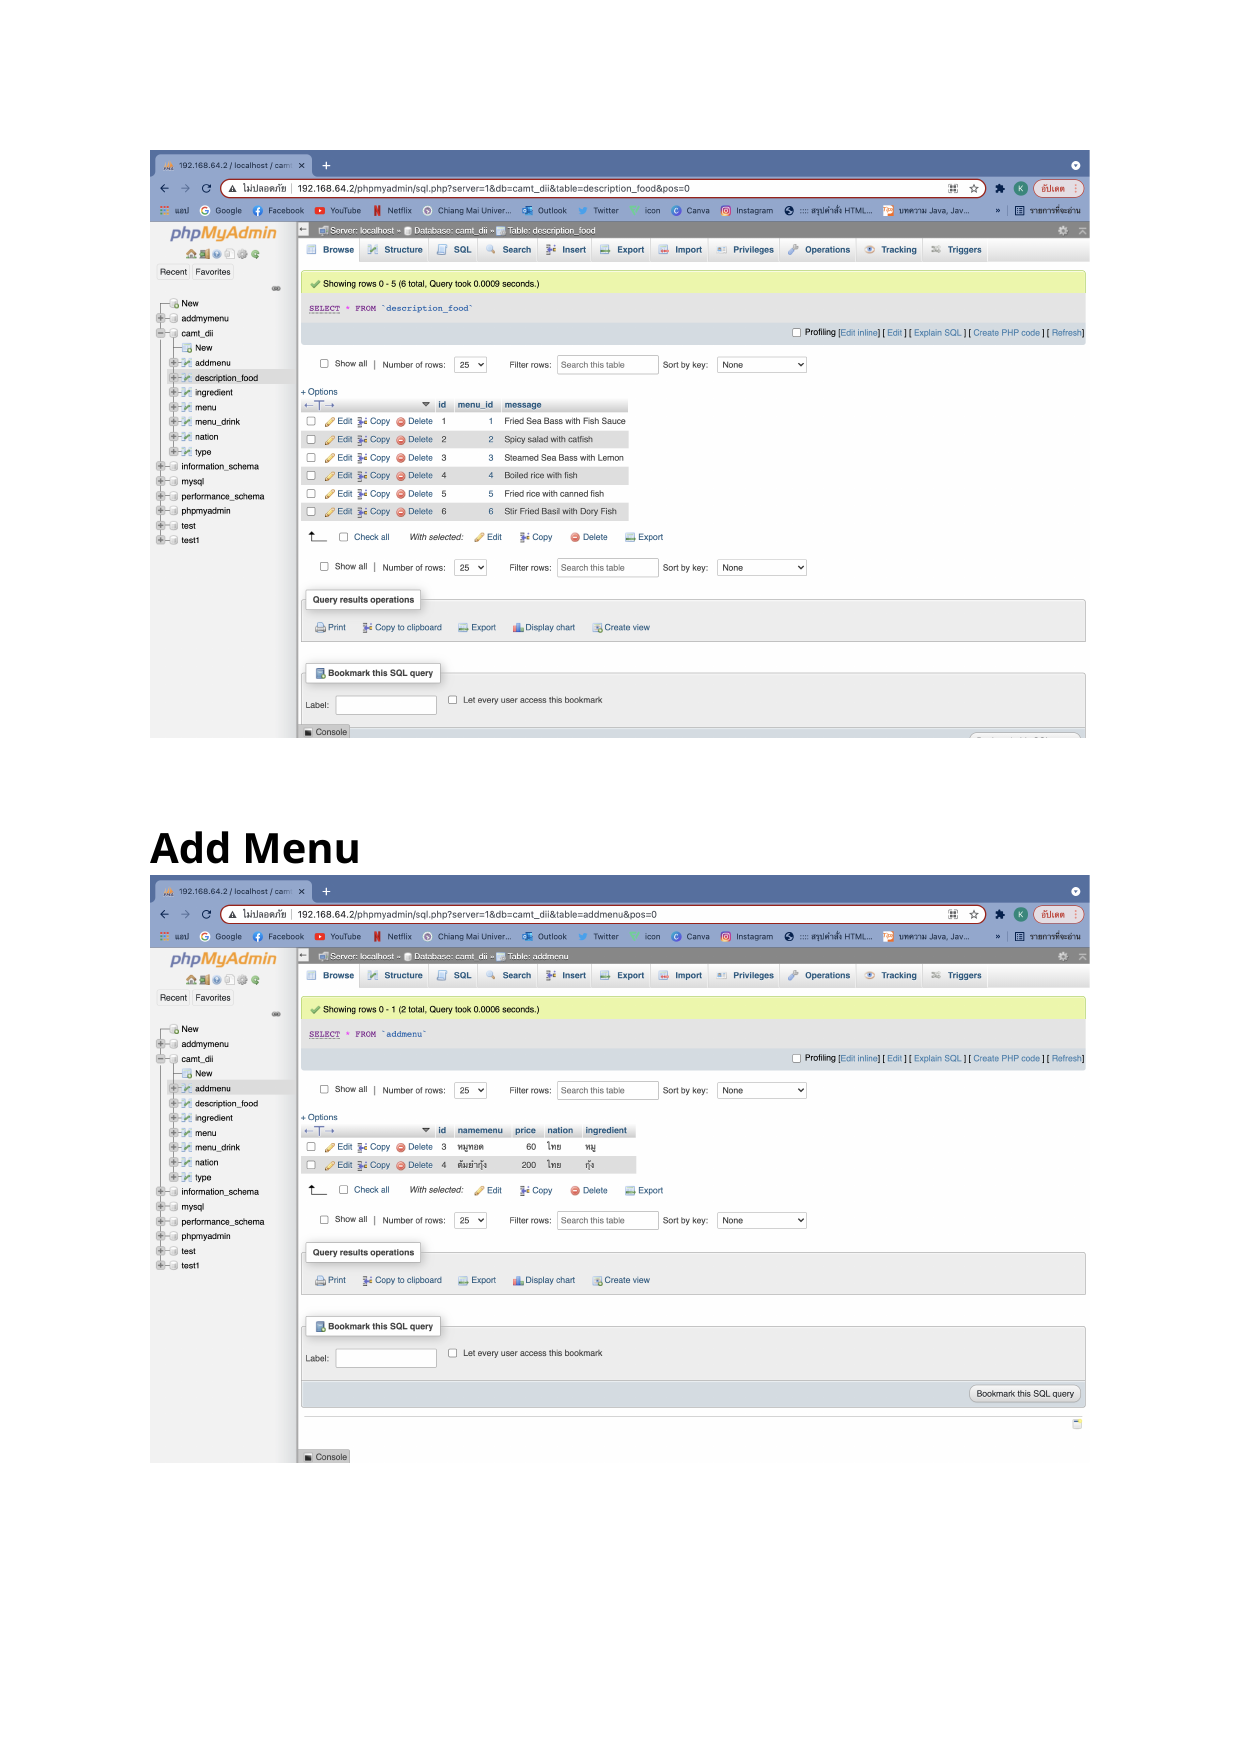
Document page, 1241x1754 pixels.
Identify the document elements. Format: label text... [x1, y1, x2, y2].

picture [150, 150, 1090, 738]
text Add Menu [150, 819, 1090, 875]
picture [150, 875, 1090, 1463]
